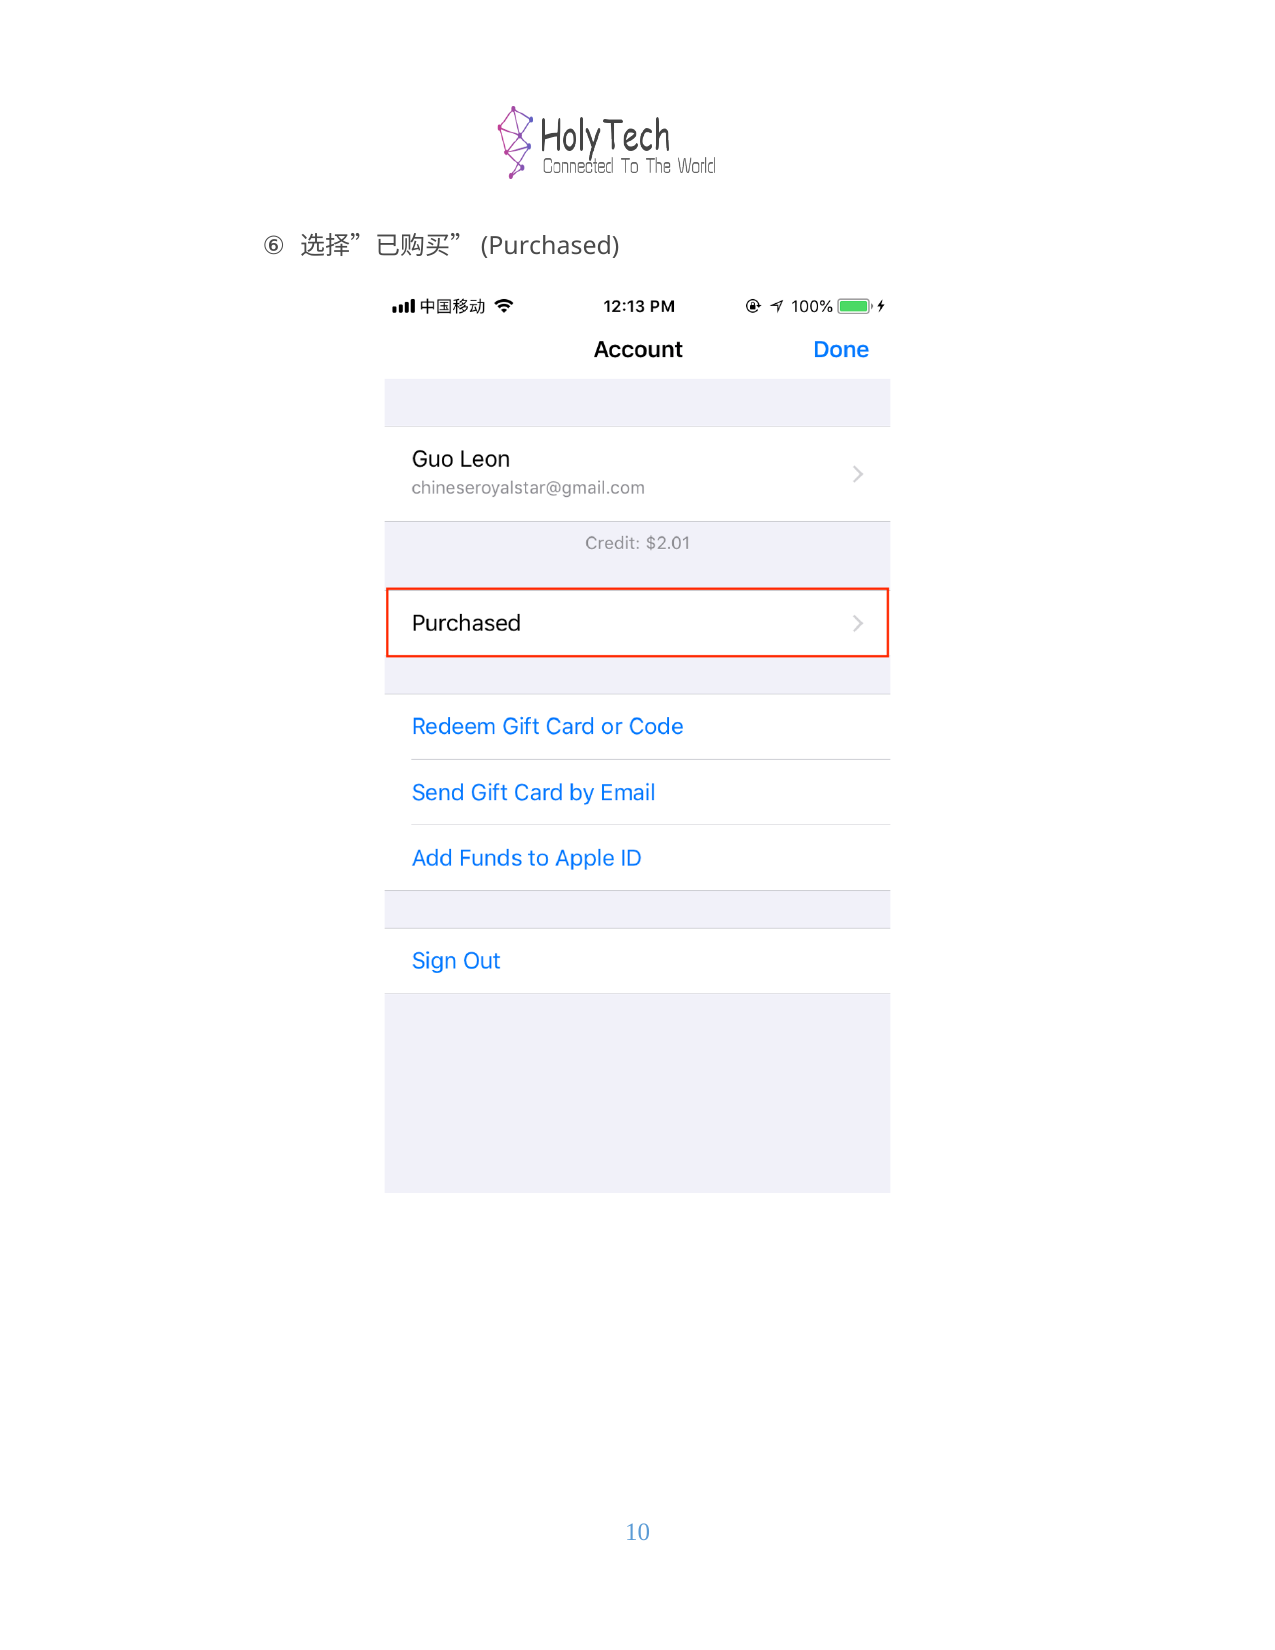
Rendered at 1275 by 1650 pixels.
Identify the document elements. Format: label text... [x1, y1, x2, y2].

picture [384, 292, 891, 1193]
list 选择”已购买” (Purchased) [262, 221, 1125, 261]
picture [441, 103, 834, 181]
